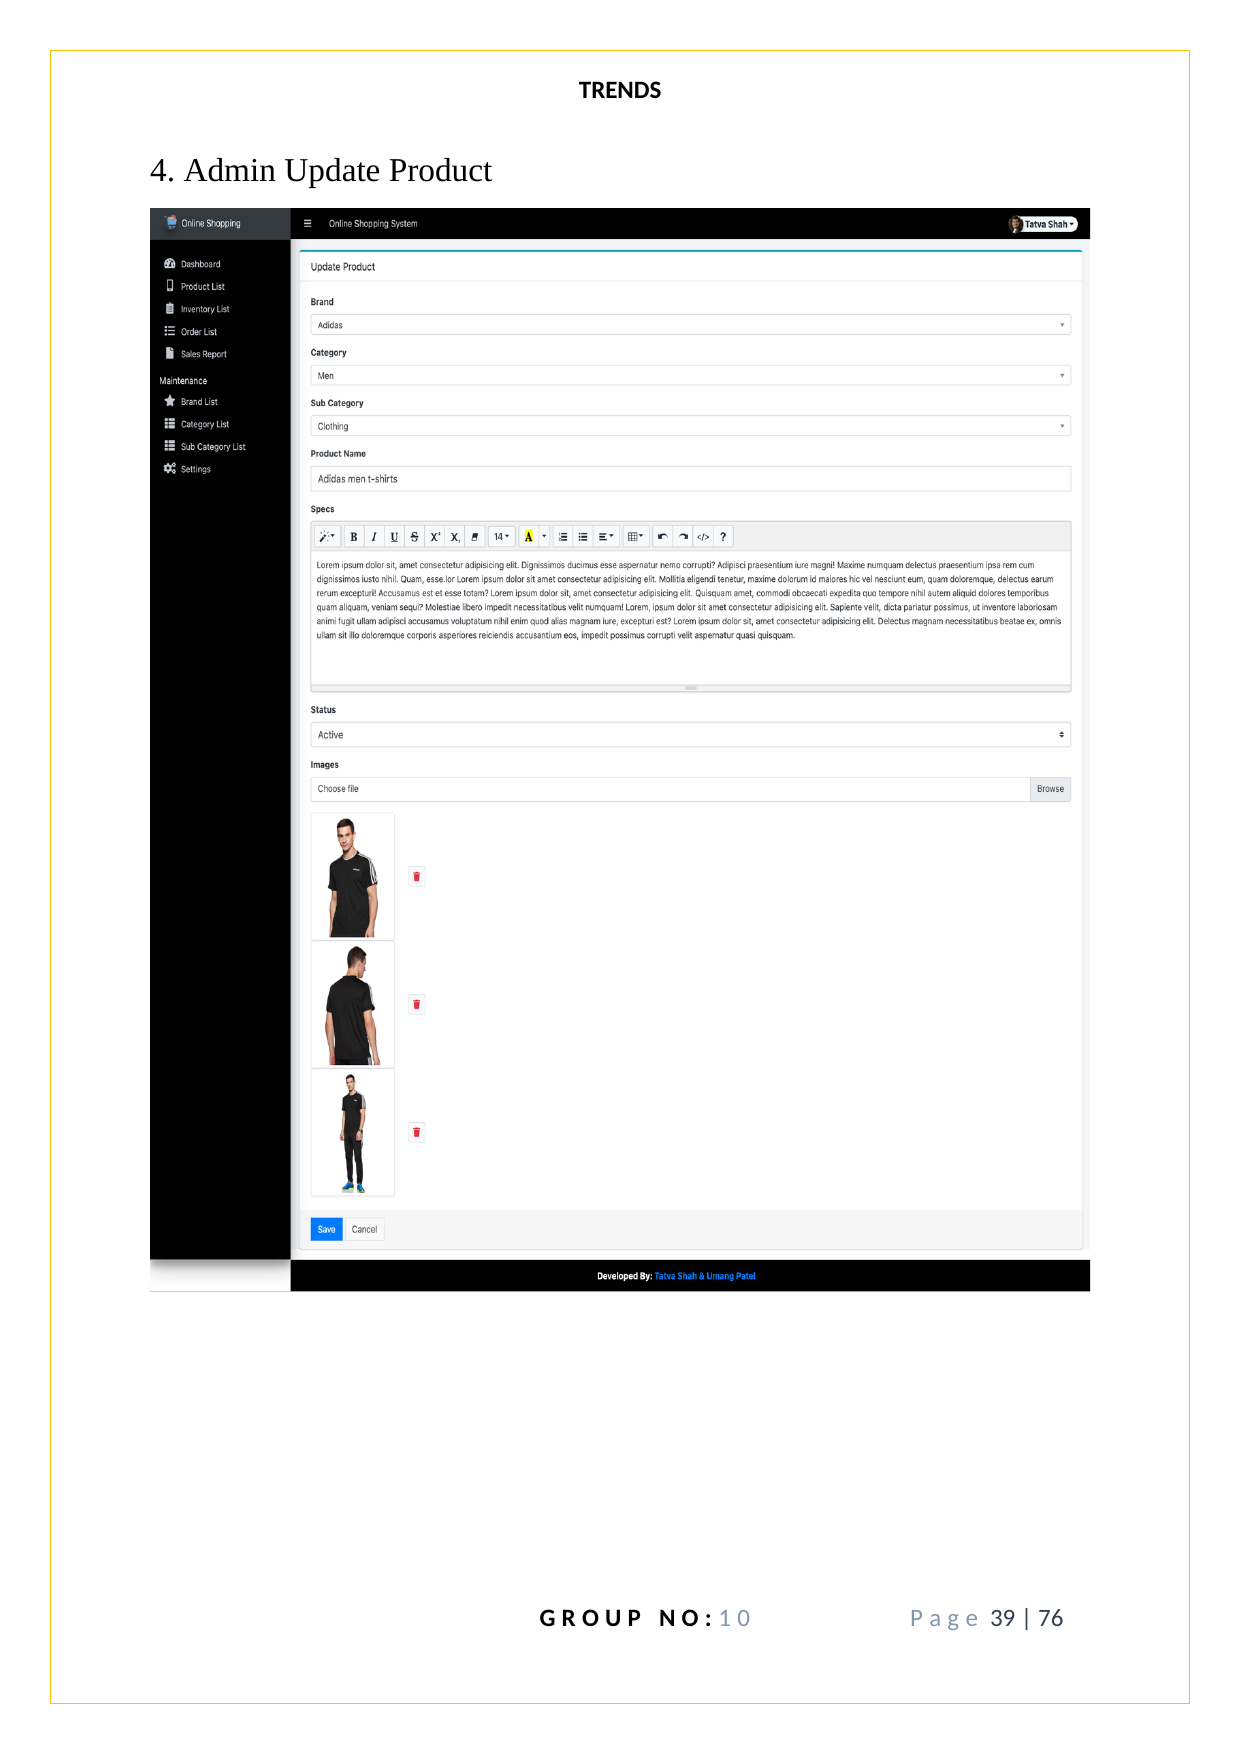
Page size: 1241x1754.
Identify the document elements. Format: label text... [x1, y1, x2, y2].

picture [150, 208, 1091, 1292]
text 4. Admin Update Product [150, 150, 1090, 188]
